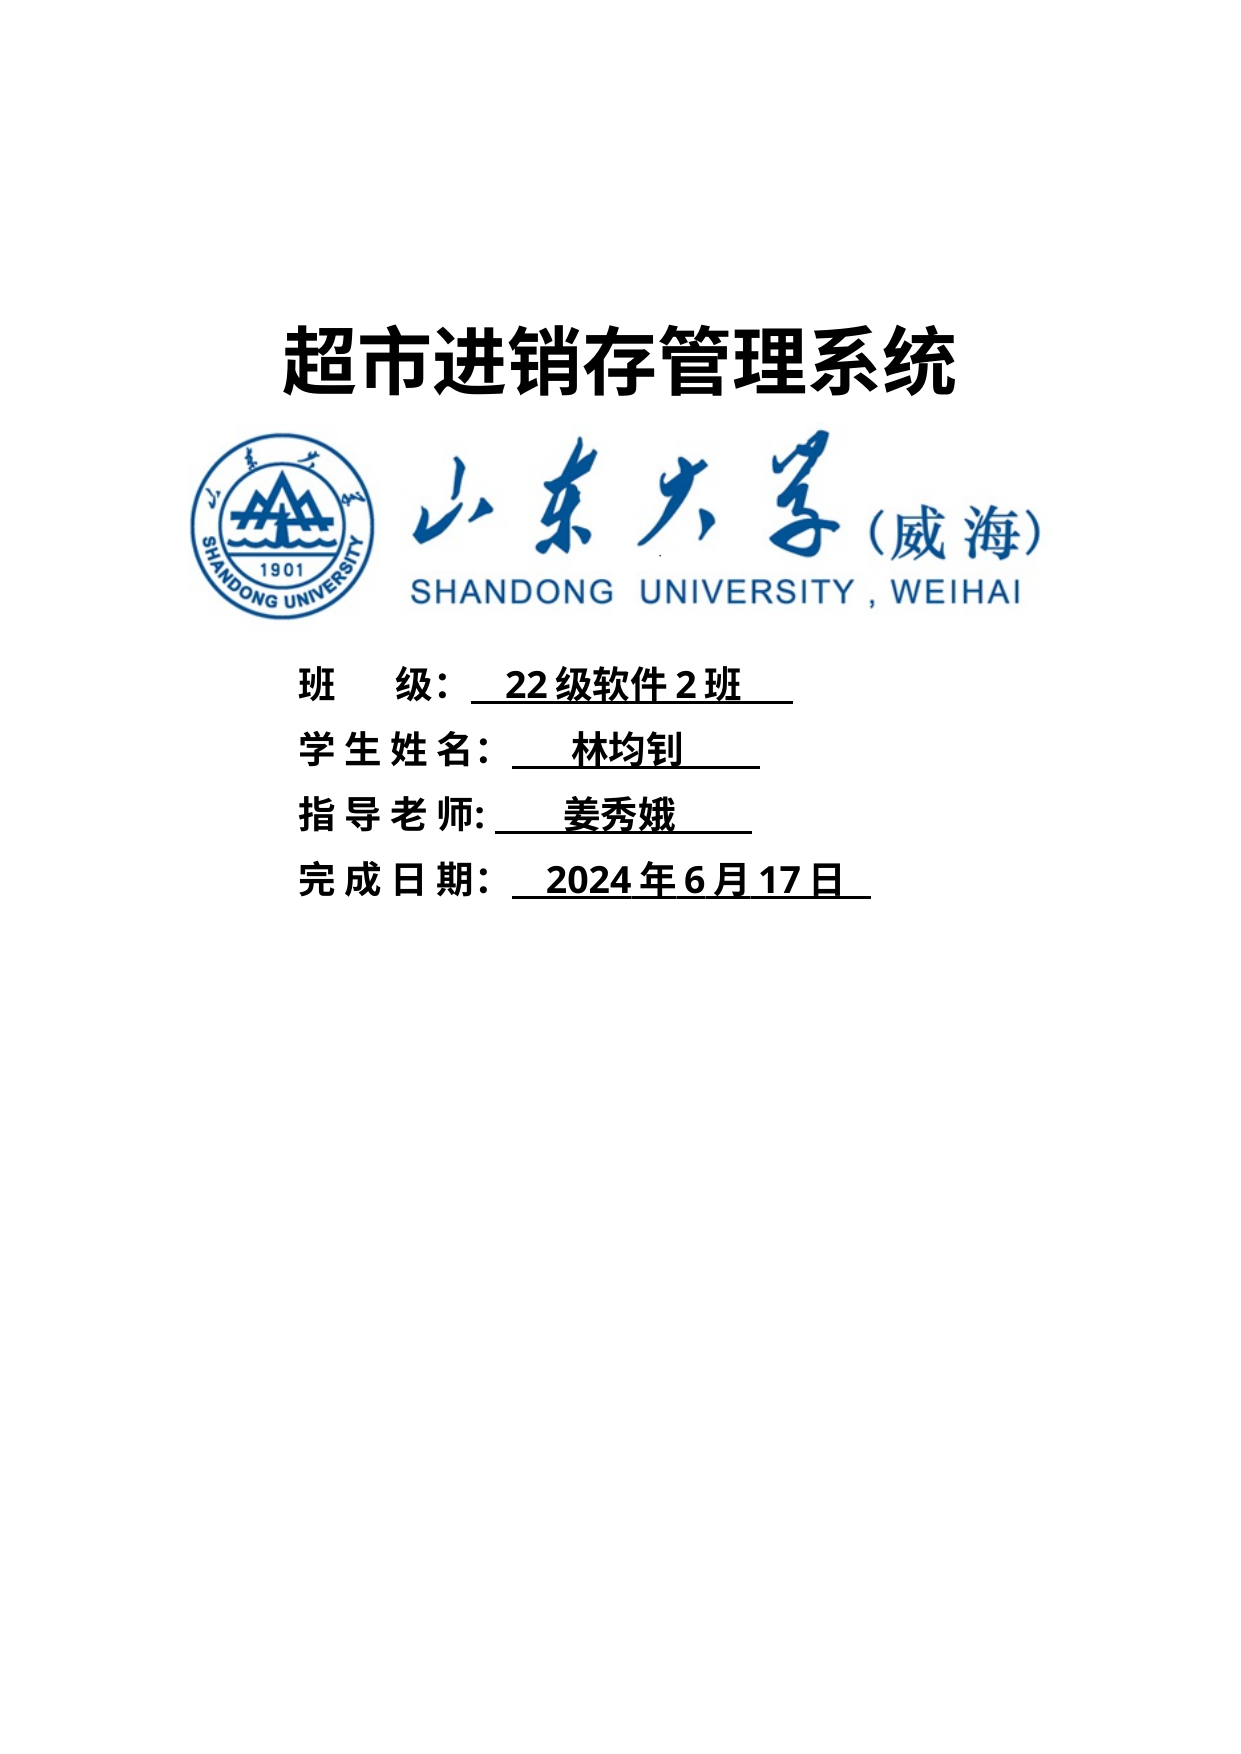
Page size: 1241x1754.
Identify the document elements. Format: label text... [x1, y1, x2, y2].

picture [188, 422, 1053, 633]
text 学 生 姓 名： 林均钊 [187, 714, 1053, 779]
text 完 成 日 期： 2024年6月17日 [187, 844, 1053, 909]
text 班 级： 22级软件2班 [187, 649, 1053, 714]
text 指 导 老 师: 姜秀娥 [187, 779, 1053, 844]
text 超市进销存管理系统 [187, 292, 1053, 422]
